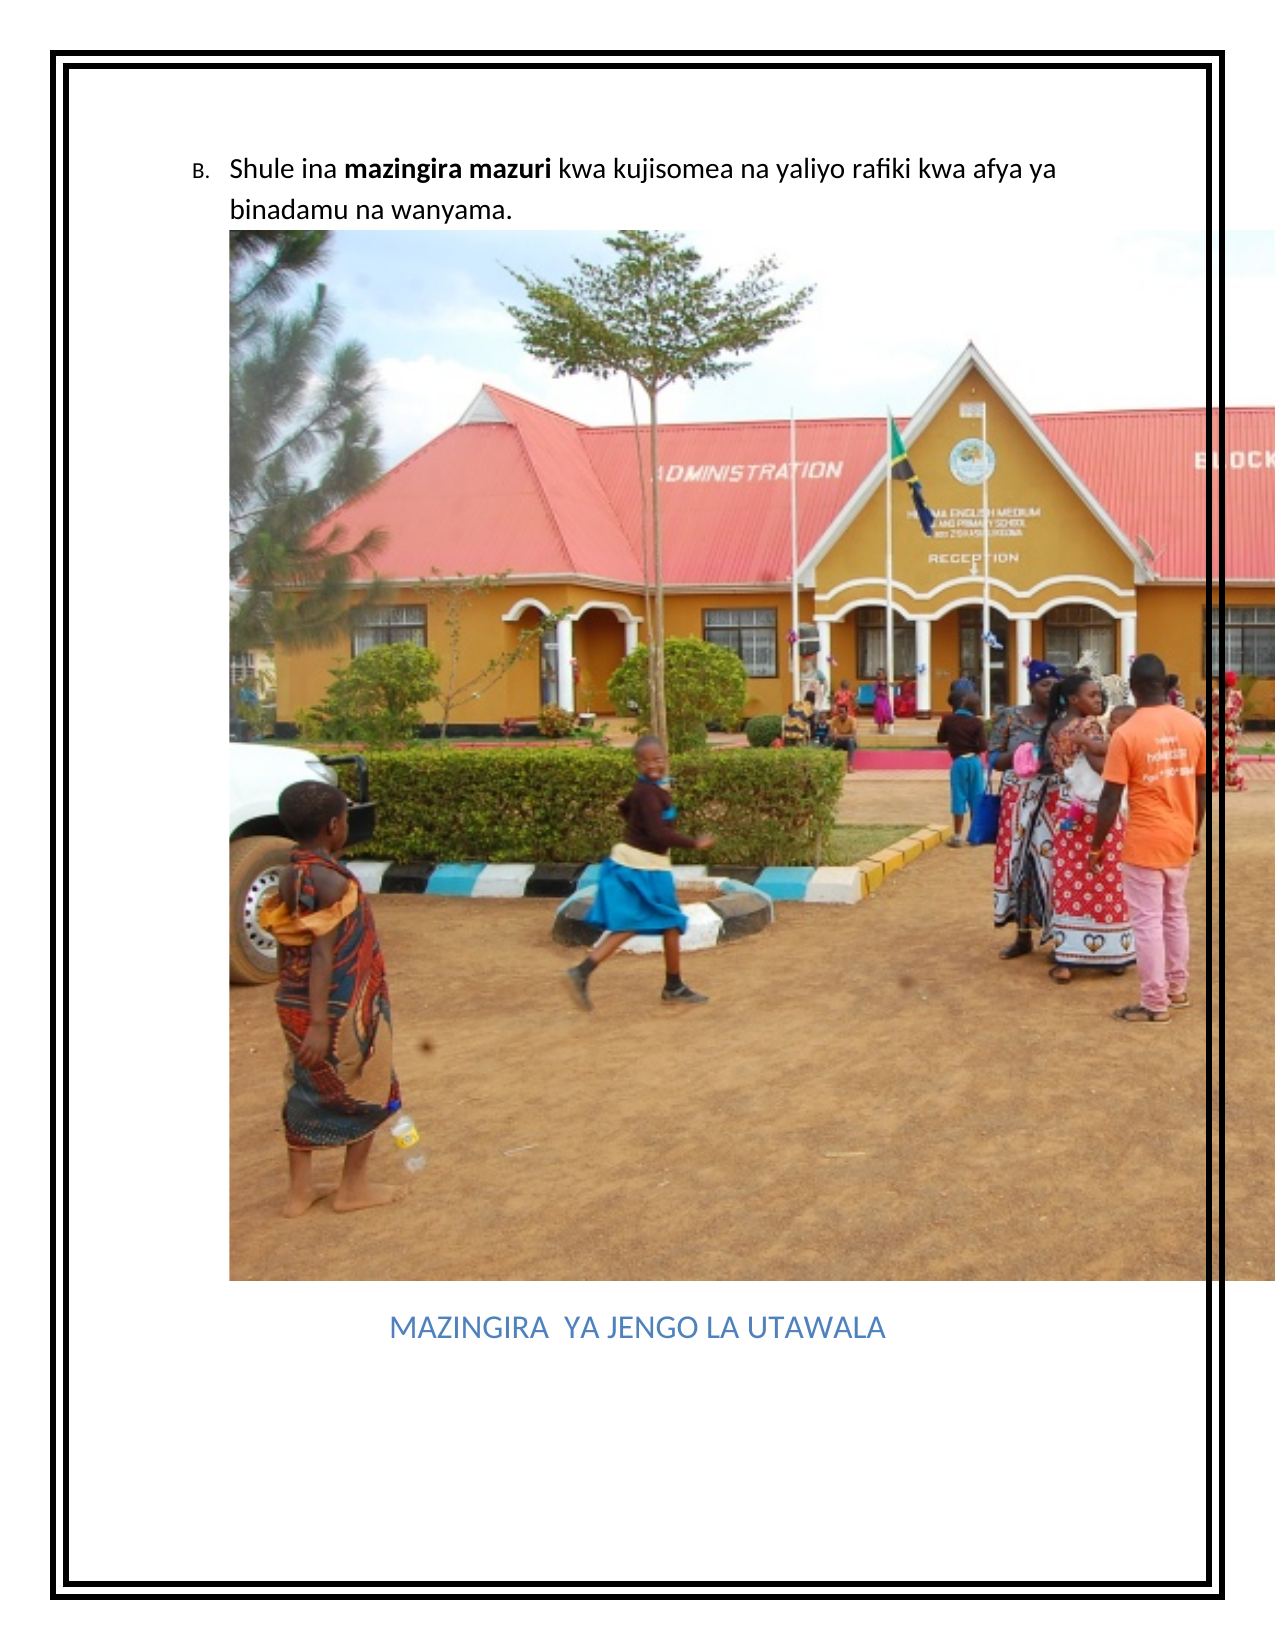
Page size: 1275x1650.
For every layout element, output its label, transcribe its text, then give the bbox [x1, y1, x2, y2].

text MAZINGIRA YA JENGO LA UTAWALA [150, 1306, 1125, 1346]
picture [229, 230, 1206, 1281]
picture [1225, 230, 1275, 1281]
picture [1212, 230, 1219, 1281]
